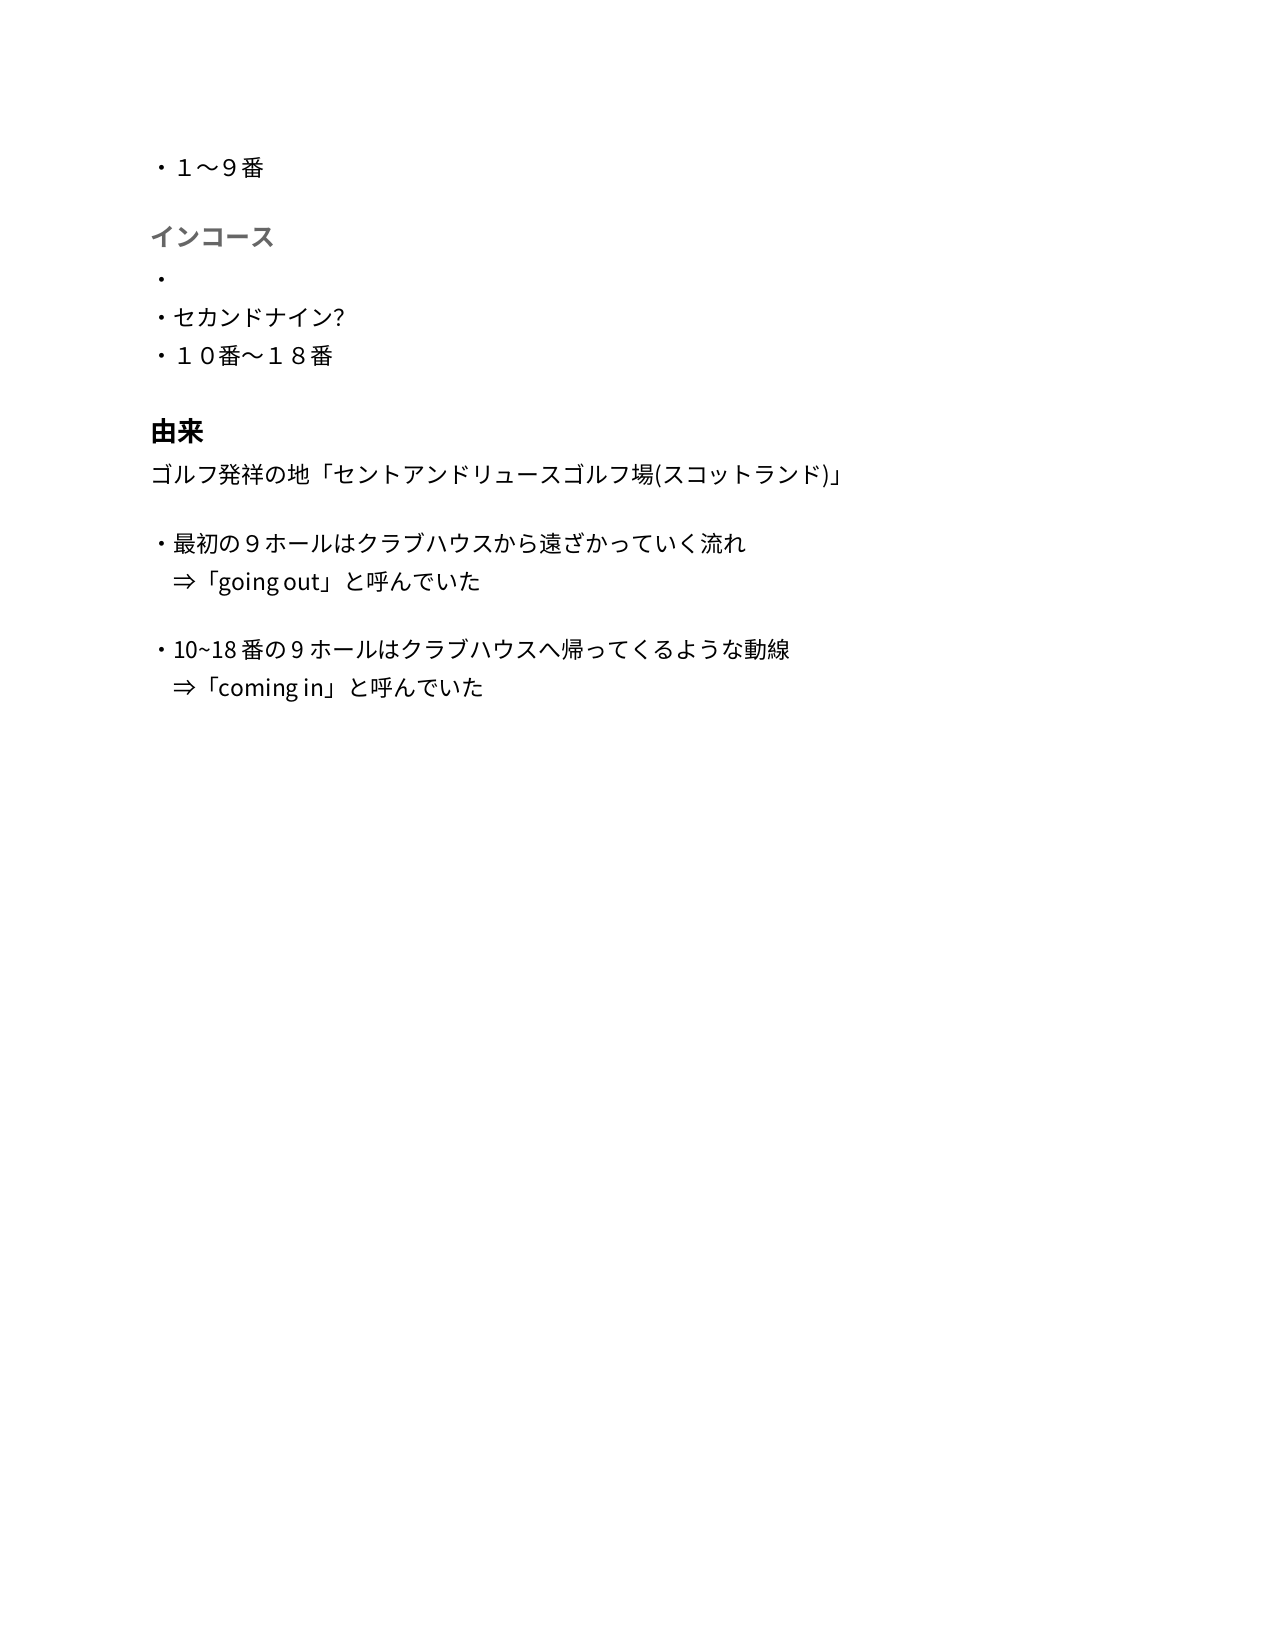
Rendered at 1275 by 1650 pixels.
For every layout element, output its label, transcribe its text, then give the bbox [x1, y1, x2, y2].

text ・１０番～１８番 [150, 338, 1125, 371]
text ・セカンドナイン？ [150, 300, 1125, 333]
text ⇒「going out」と呼んでいた [150, 564, 1125, 597]
text ・１～９番 [150, 150, 1125, 183]
text ・10~18番の9ホールはクラブハウスへ帰ってくるような動線 [150, 632, 1125, 665]
text ・ [150, 262, 1125, 295]
subtitle 由来 [150, 409, 1125, 449]
text ・最初の９ホールはクラブハウスから遠ざかっていく流れ [150, 526, 1125, 559]
subtitle インコース [150, 217, 1125, 253]
text ゴルフ発祥の地「セントアンドリュースゴルフ場(スコットランド)」 [150, 457, 1125, 490]
text ⇒「coming in」と呼んでいた [150, 670, 1125, 703]
